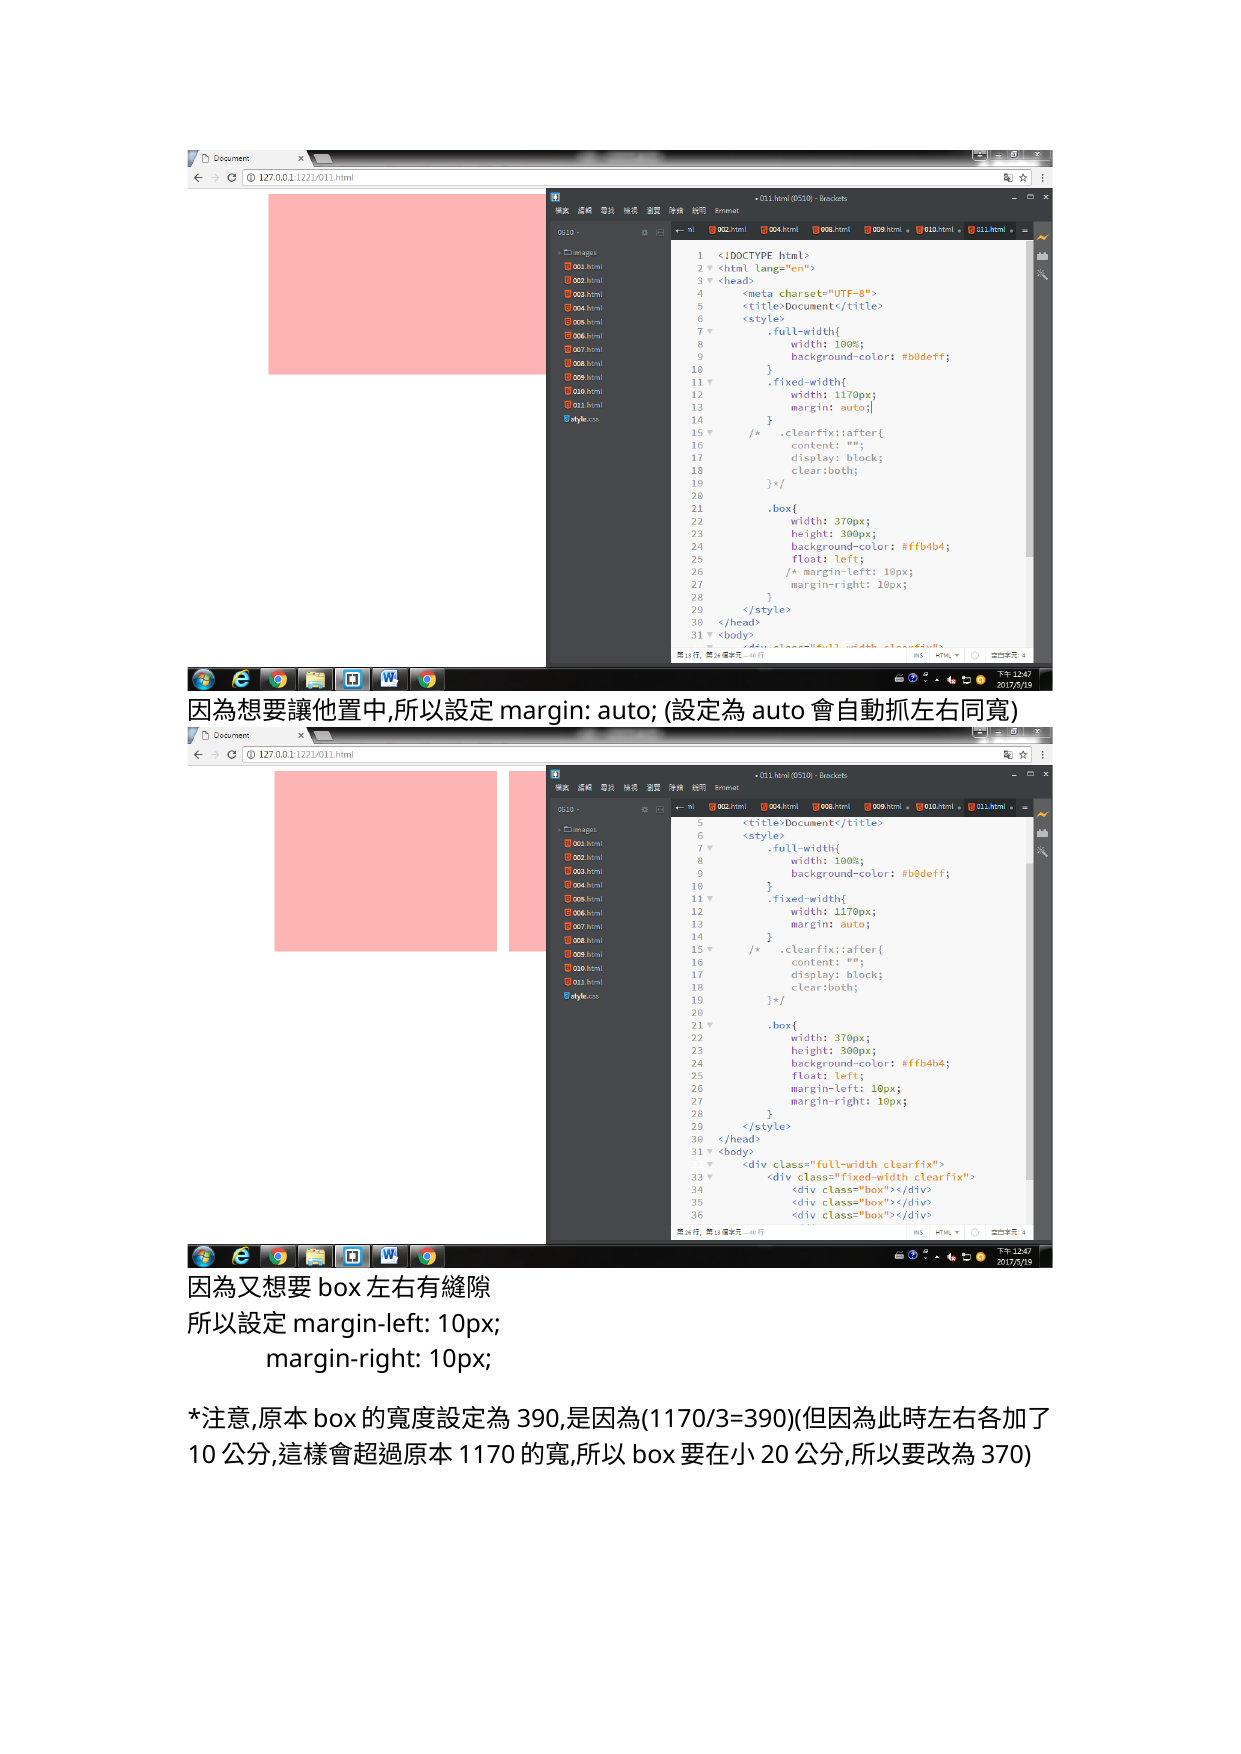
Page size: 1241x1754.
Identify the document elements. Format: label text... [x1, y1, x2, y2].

picture [187, 150, 1053, 691]
text 所以設定margin-left: 10px; [187, 1304, 1053, 1340]
text margin-right: 10px; [187, 1340, 1053, 1374]
text 因為又想要box左右有縫隙 [187, 1268, 1053, 1304]
text 因為想要讓他置中,所以設定margin: auto; (設定為auto會自動抓左右同寬) [187, 691, 1053, 727]
text *注意,原本box的寬度設定為390,是因為(1170/3=390)(但因為此時左右各加了10公分,這樣會超過原本1170的寬,所以box要在小20公分,所以要改為370) [187, 1398, 1053, 1471]
picture [187, 727, 1053, 1268]
